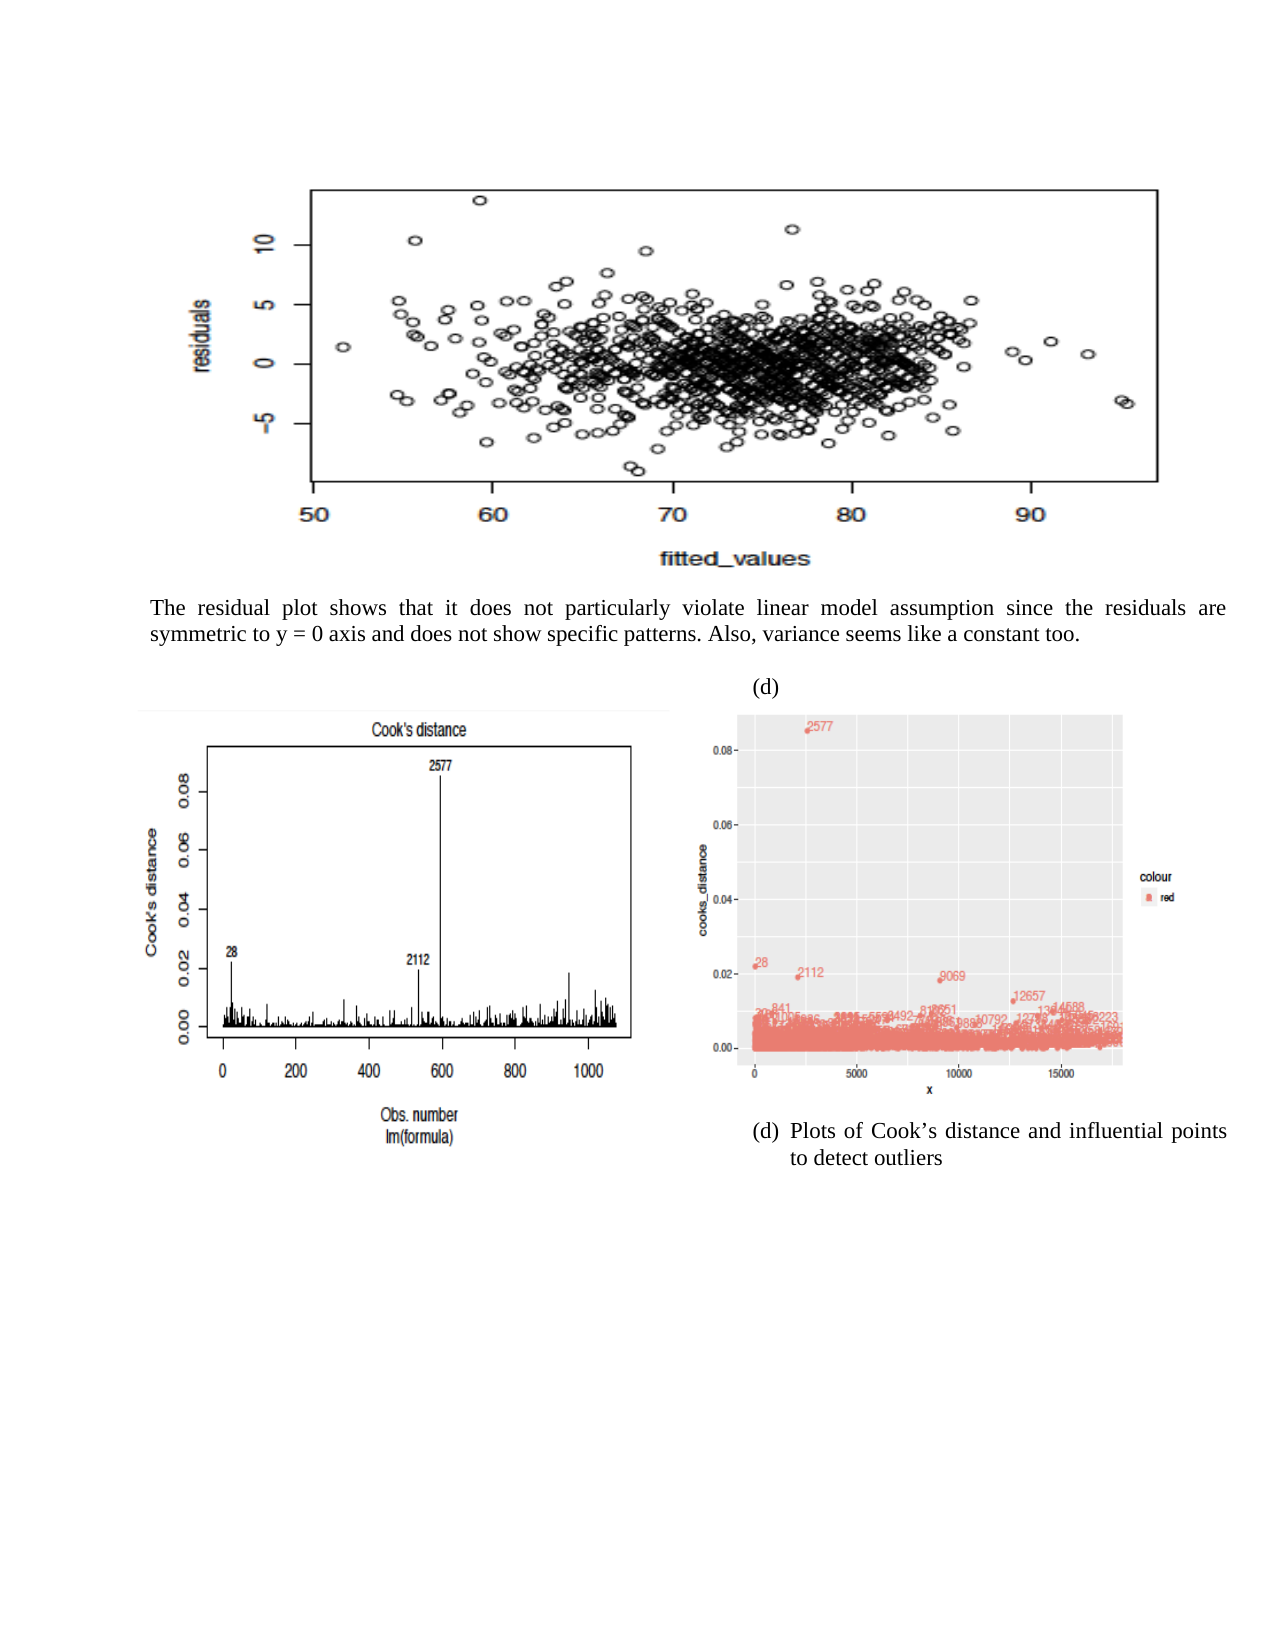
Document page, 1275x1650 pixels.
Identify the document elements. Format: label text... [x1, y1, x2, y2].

picture [150, 150, 1189, 594]
picture [131, 710, 1218, 1192]
text The residual plot shows that it does not particularly violate linear model assumption since the residuals are symmetric to y = 0 axis and does not show specific patterns. Also, variance seems like a constant too. [150, 594, 1228, 646]
